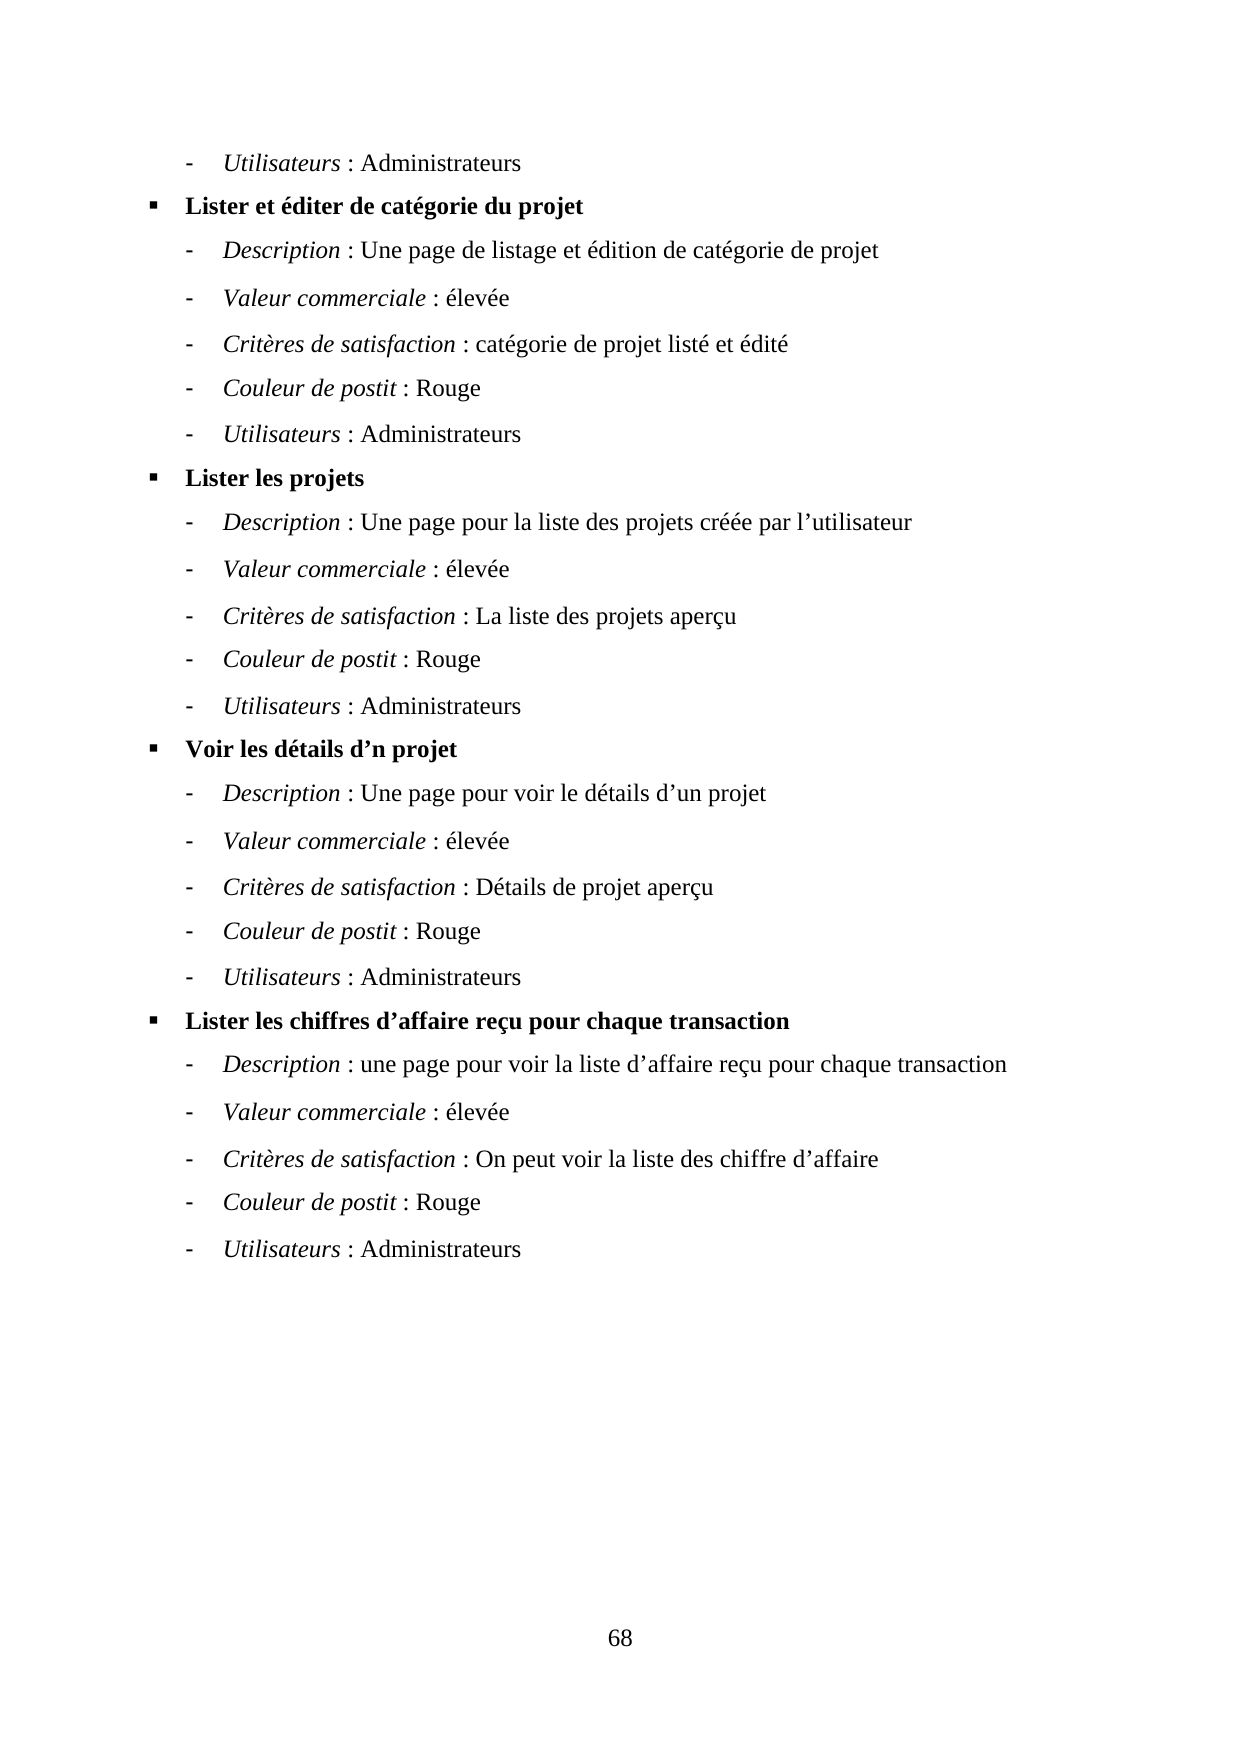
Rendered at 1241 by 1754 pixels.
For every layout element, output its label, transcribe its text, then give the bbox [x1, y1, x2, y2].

list Couleur de postit : Rouge [185, 916, 1091, 945]
list Valeur commerciale : élevée [185, 554, 1091, 583]
list Critères de satisfaction : Détails de projet aperçu [185, 872, 1091, 901]
list Critères de satisfaction : catégorie de projet listé et édité [185, 329, 1091, 358]
list Lister les projets [148, 463, 1092, 492]
list Valeur commerciale : élevée [185, 826, 1091, 855]
list Description : Une page pour voir le détails d’un projet [185, 778, 1091, 807]
list Utilisateurs : Administrateurs [185, 148, 1091, 177]
list Couleur de postit : Rouge [185, 1187, 1091, 1216]
list Valeur commerciale : élevée [185, 283, 1091, 312]
list Utilisateurs : Administrateurs [185, 691, 1091, 719]
list Utilisateurs : Administrateurs [185, 1233, 1091, 1262]
list Couleur de postit : Rouge [185, 644, 1091, 673]
list Critères de satisfaction : On peut voir la liste des chiffre d’affaire [185, 1143, 1091, 1172]
list Description : une page pour voir la liste d’affaire reçu pour chaque transaction [185, 1049, 1091, 1078]
list Valeur commerciale : élevée [185, 1097, 1091, 1126]
list Description : Une page de listage et édition de catégorie de projet [185, 235, 1091, 264]
list Utilisateurs : Administrateurs [185, 419, 1091, 448]
list Voir les détails d’n projet [148, 734, 1092, 763]
list Description : Une page pour la liste des projets créée par l’utilisateur [185, 507, 1091, 535]
list Couleur de postit : Rouge [185, 373, 1091, 402]
list Utilisateurs : Administrateurs [185, 962, 1091, 991]
list Lister les chiffres d’affaire reçu pour chaque transaction [148, 1006, 1092, 1034]
list Critères de satisfaction : La liste des projets aperçu [185, 601, 1091, 629]
list Lister et éditer de catégorie du projet [148, 191, 1092, 220]
